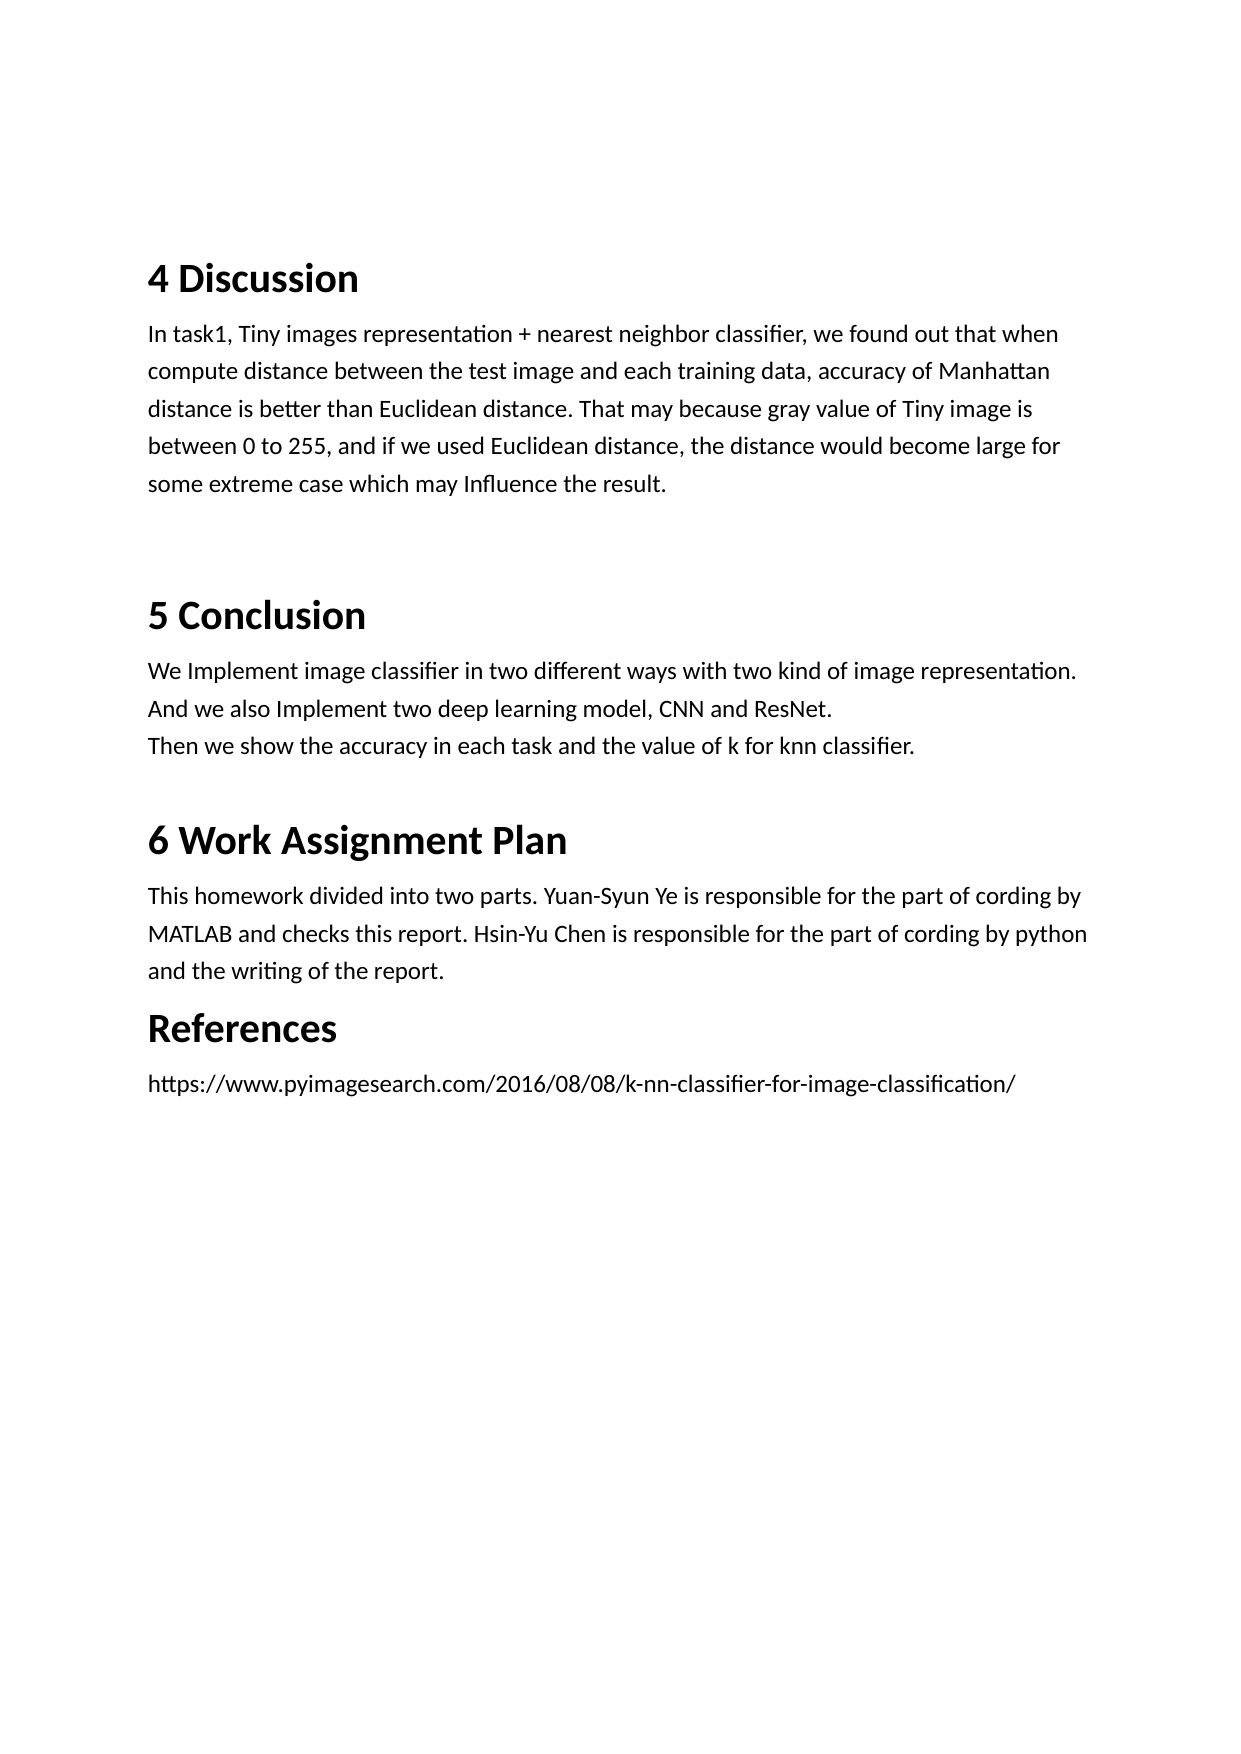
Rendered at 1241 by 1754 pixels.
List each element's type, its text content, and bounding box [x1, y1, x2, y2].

text 4 Discussion [148, 239, 1092, 314]
text We Implement image classifier in two different ways with two kind of image representation. And we also Implement two deep learning model, CNN and ResNet. [148, 652, 1092, 727]
text 5 Conclusion [148, 577, 1092, 652]
text In task1, Tiny images representation + nearest neighbor classiﬁer, we found out that when compute distance between the test image and each training data, accuracy of Manhattan distance is better than Euclidean distance. That may because gray value of Tiny image is between 0 to 255, and if we used Euclidean distance, the distance would become large for some extreme case which may Influence the result. [148, 314, 1092, 502]
text This homework divided into two parts. Yuan-Syun Ye is responsible for the part of cording by MATLAB and checks this report. Hsin-Yu Chen is responsible for the part of cording by python and the writing of the report. [148, 877, 1092, 989]
text 6 Work Assignment Plan [148, 802, 1092, 877]
text References [148, 989, 1092, 1064]
text Then we show the accuracy in each task and the value of k for knn classiﬁer. [148, 727, 1092, 764]
text https://www.pyimagesearch.com/2016/08/08/k-nn-classifier-for-image-classification/ [148, 1064, 1092, 1102]
